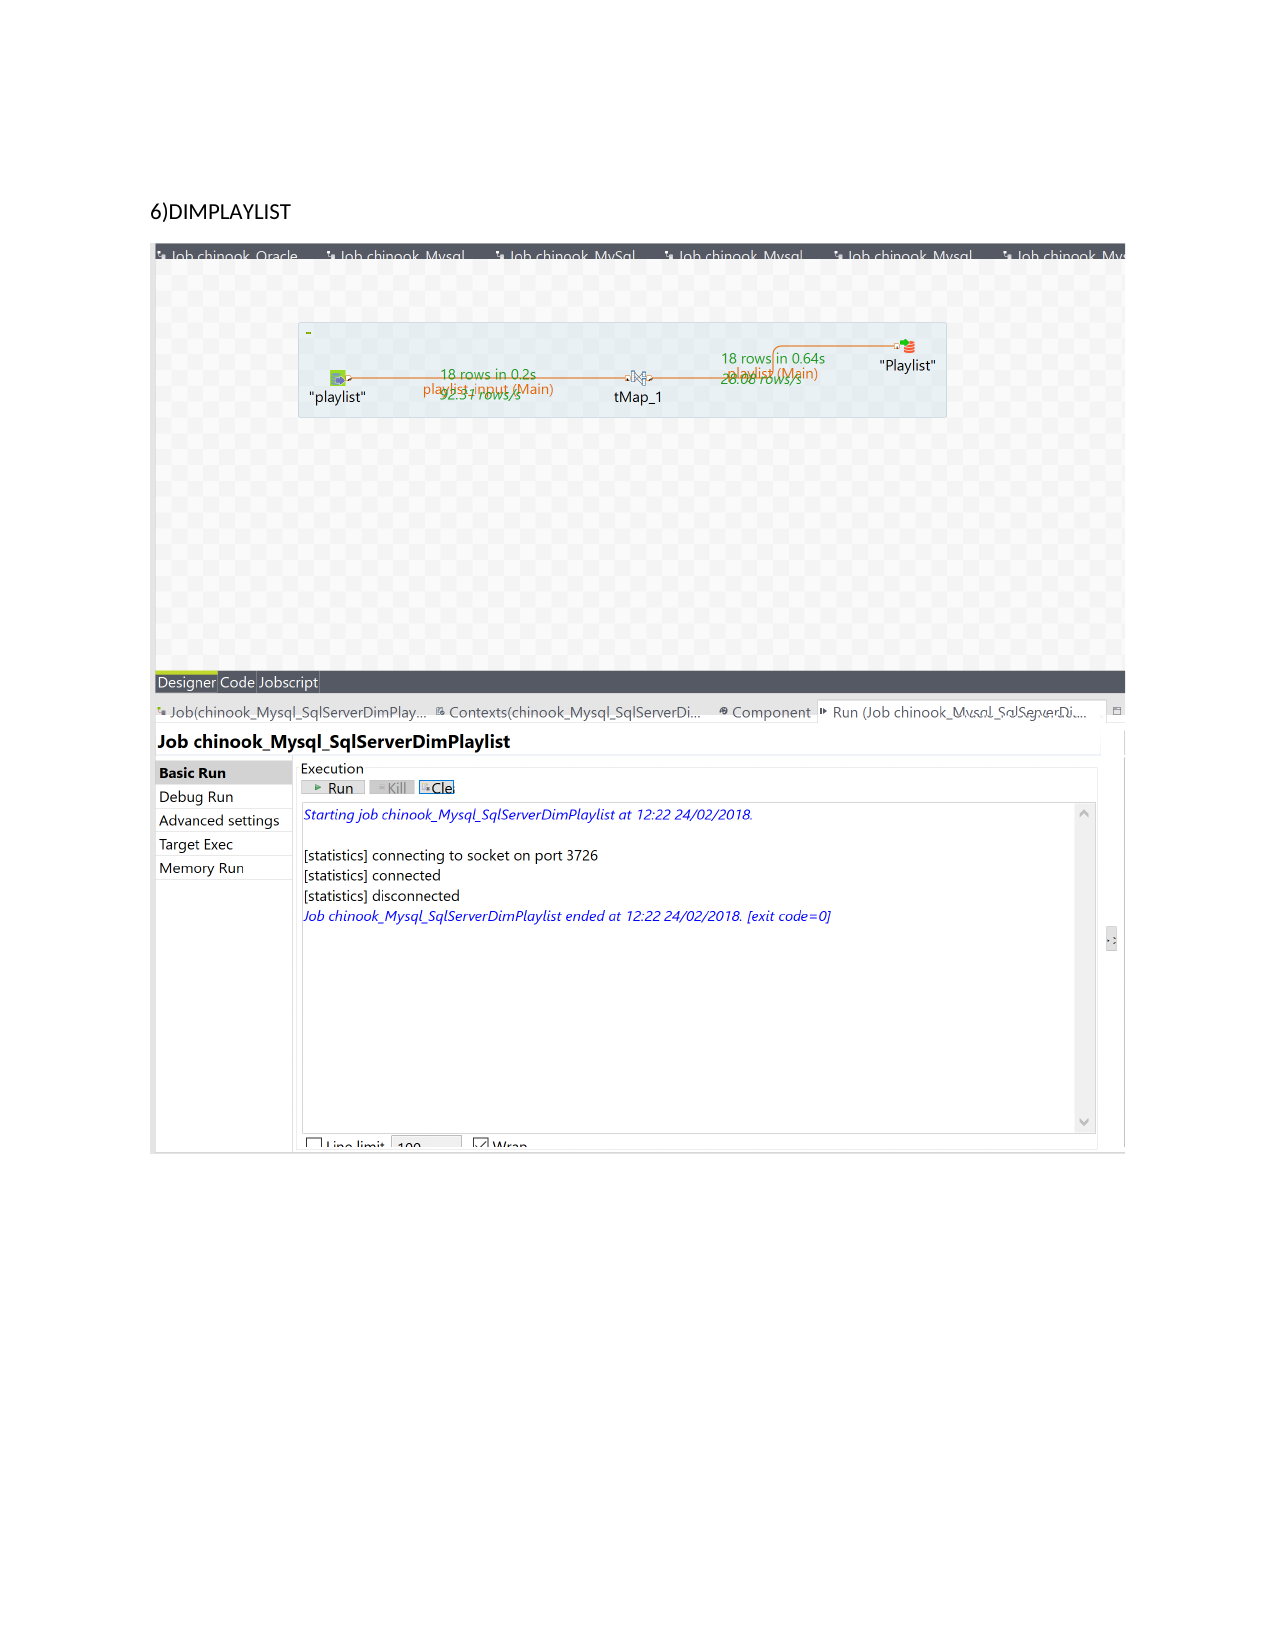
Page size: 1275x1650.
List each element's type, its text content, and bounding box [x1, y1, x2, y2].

picture [150, 243, 1125, 1154]
text 6)DIMPLAYLIST [150, 197, 1125, 225]
